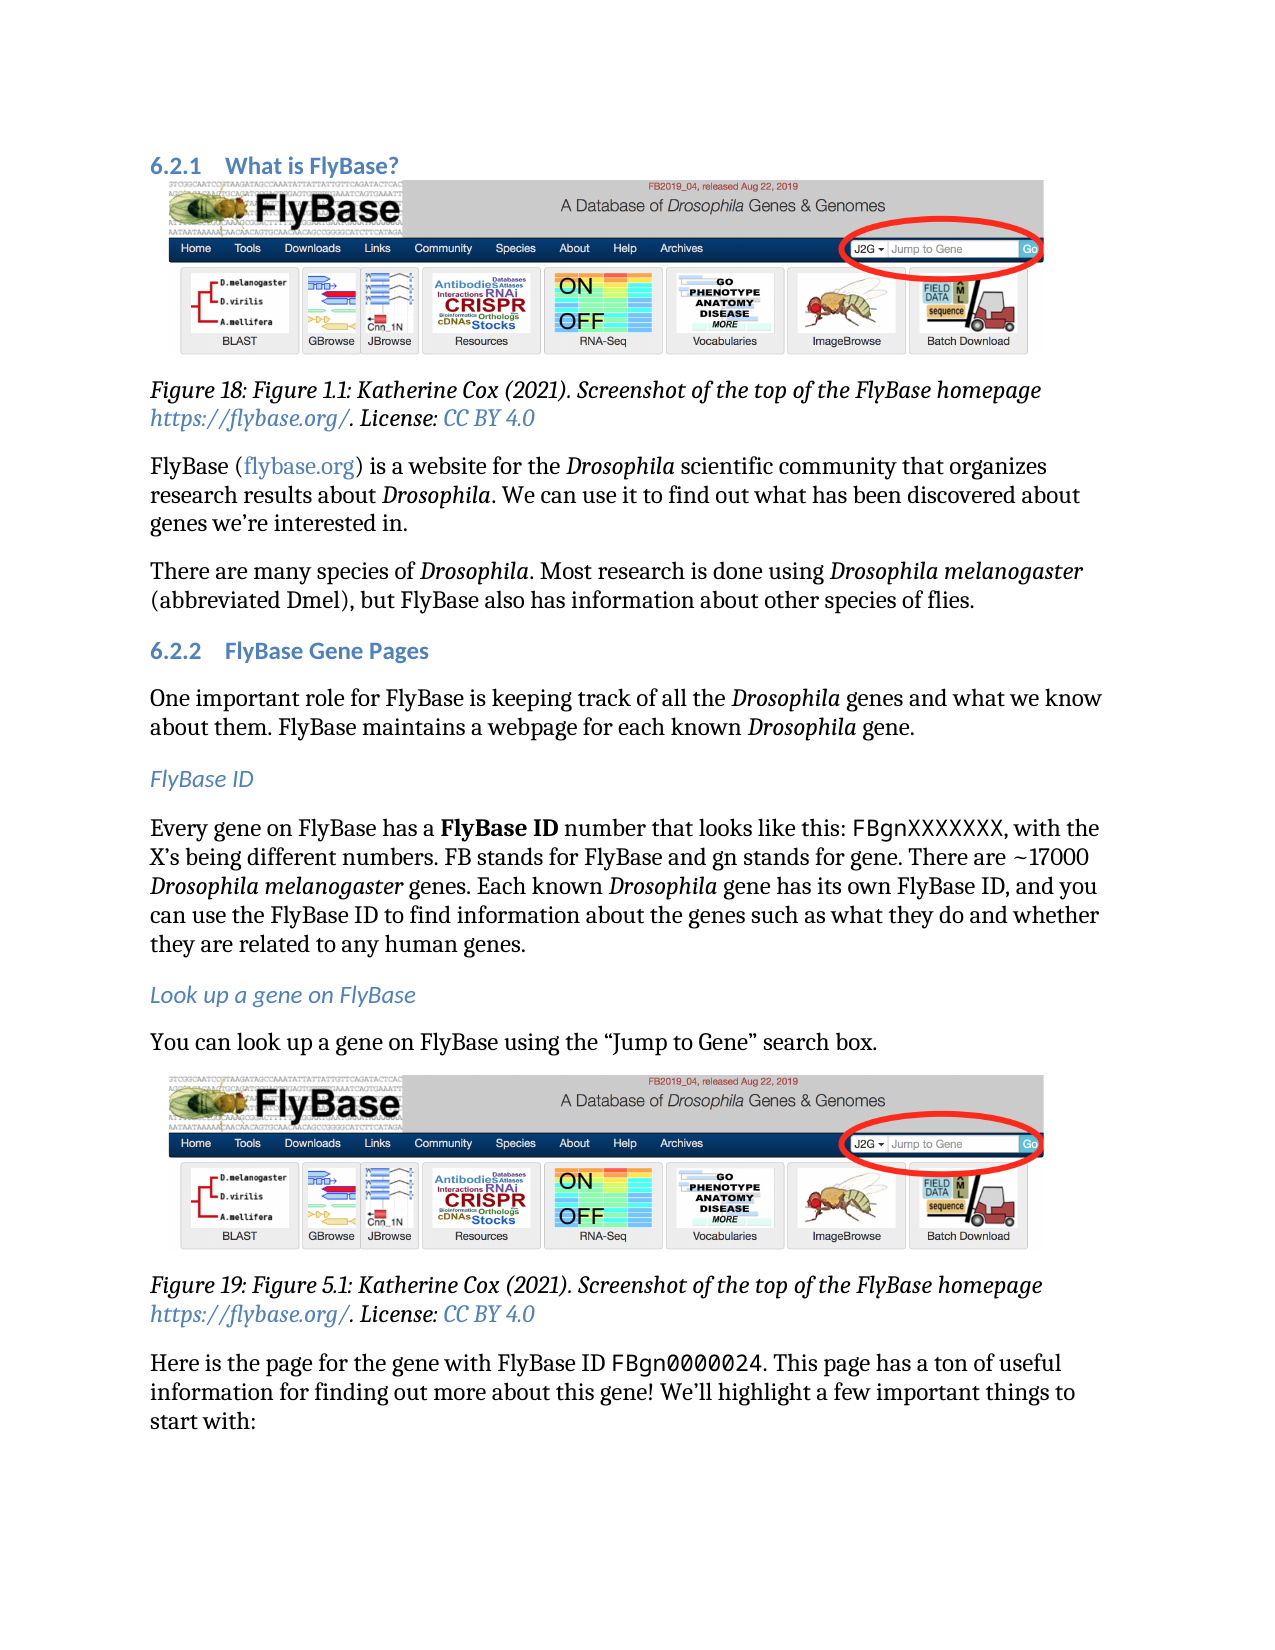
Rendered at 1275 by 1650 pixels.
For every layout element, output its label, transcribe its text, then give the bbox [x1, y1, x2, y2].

subtitle 6.2.1 What is FlyBase? [150, 150, 1125, 181]
text Every gene on FlyBase has a FlyBase ID number that looks like this: FBgnXXXXXXX, with the X’s being different numbers. FB stands for FlyBase and gn stands for gene. There are ~17000 Drosophila melanogaster genes. Each known Drosophila gene has its own FlyBase ID, and you can use the FlyBase ID to find information about the genes such as what they do and whether they are related to any human genes. [150, 812, 1125, 958]
subtitle 6.2.2 FlyBase Gene Pages [150, 635, 1125, 666]
text You can look up a gene on FlyBase using the “Jump to Gene” search box. [150, 1028, 1125, 1057]
text Here is the page for the gene with FlyBase ID FBgn0000024. This page has a ton of useful information for finding out more about this gene! We’ll highlight a few important things to start with: [150, 1347, 1125, 1436]
subtitle FlyBase ID [150, 763, 1125, 793]
subtitle Look up a gene on FlyBase [150, 979, 1125, 1009]
picture [168, 180, 1044, 355]
text FlyBase (flybase.org) is a website for the Drosophila scientific community that organizes research results about Drosophila. We can use it to find out what has been discovered about genes we’re interested in. [150, 452, 1125, 538]
picture [168, 1075, 1044, 1250]
text There are many species of Drosophila. Most research is done using Drosophila melanogaster (abbreviated Dmel), but FlyBase also has information about other species of flies. [150, 557, 1125, 614]
text One important role for FlyBase is keeping track of all the Drosophila genes and what we know about them. FlyBase maintains a webpage for each known Drosophila gene. [150, 684, 1125, 742]
